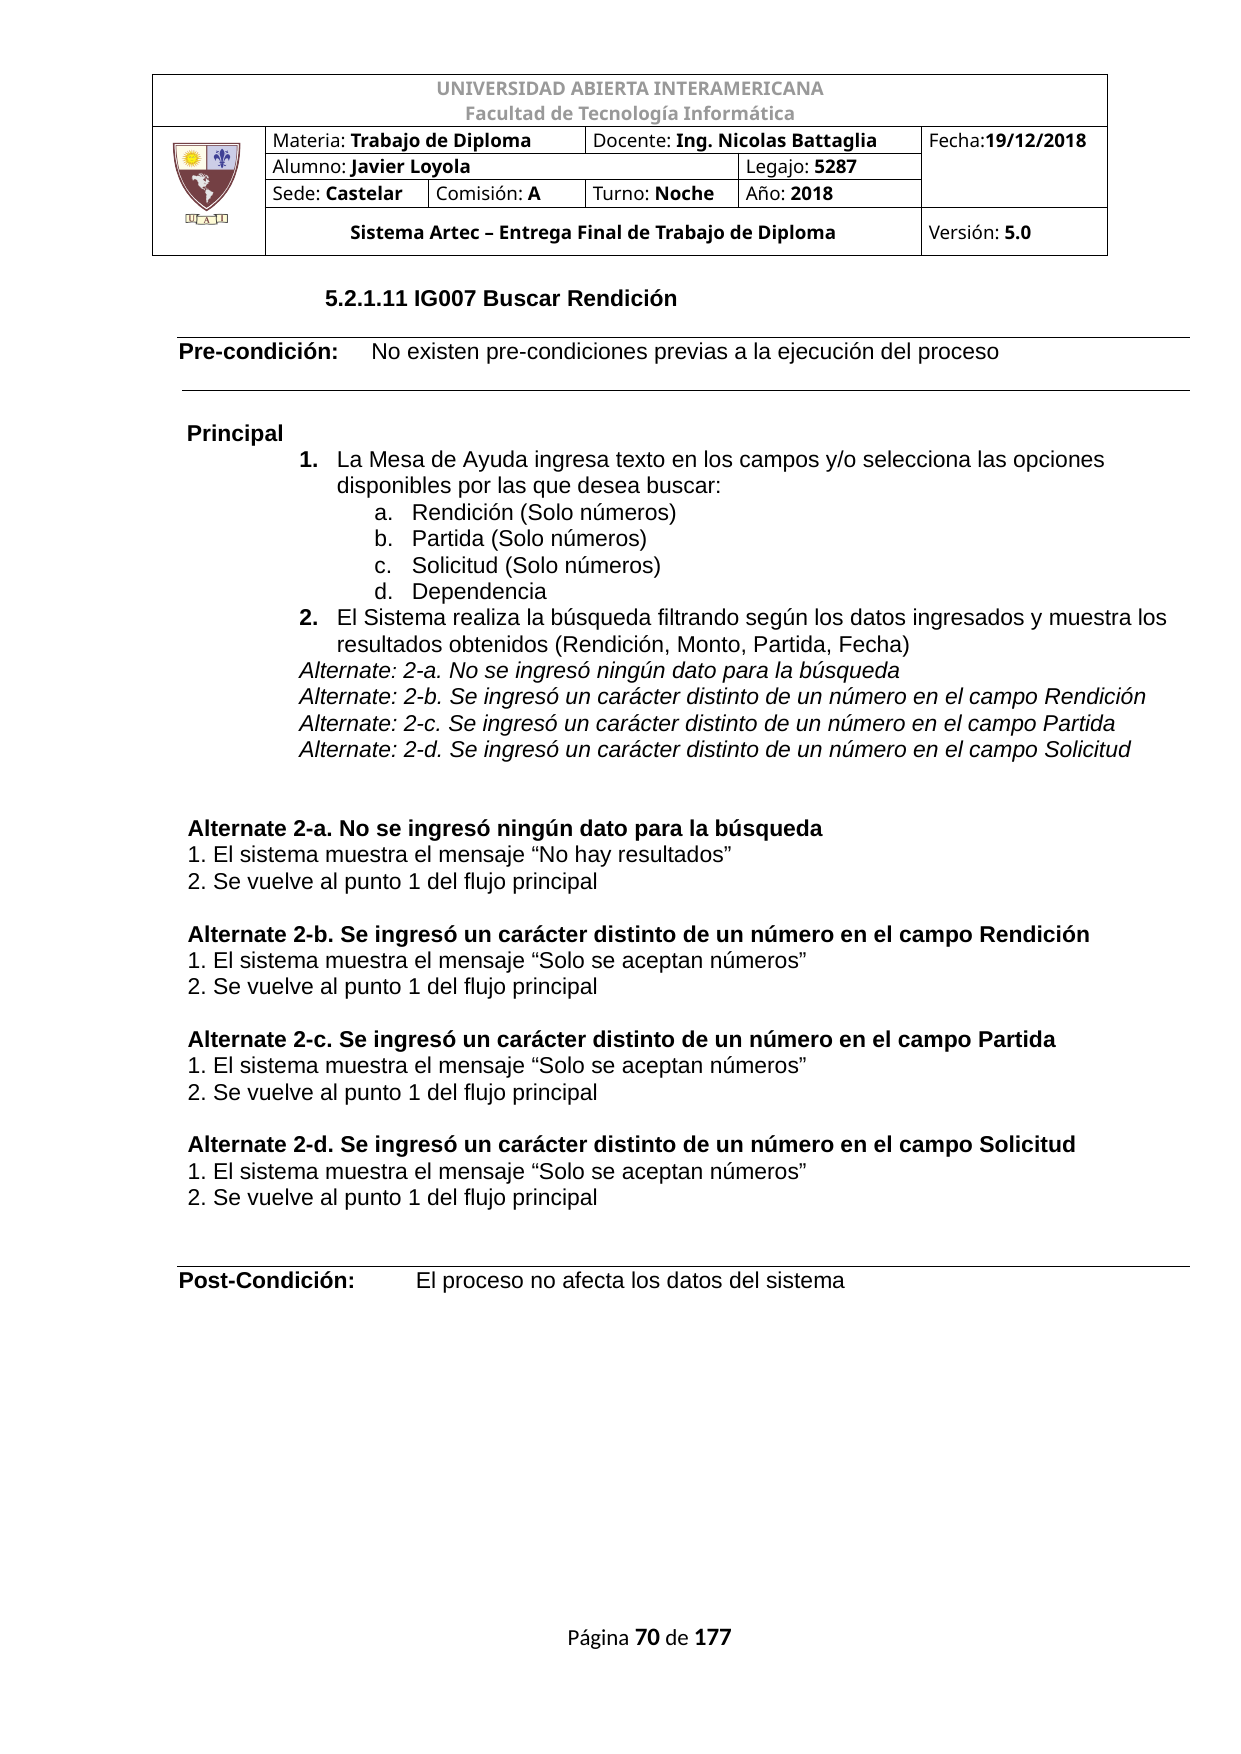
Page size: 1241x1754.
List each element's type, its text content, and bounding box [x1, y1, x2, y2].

table_header [177, 338, 1190, 1266]
table_header [177, 1267, 1190, 1397]
picture [157, 136, 257, 228]
text 5.2.1.11 IG007 Buscar Rendición [251, 284, 1122, 311]
